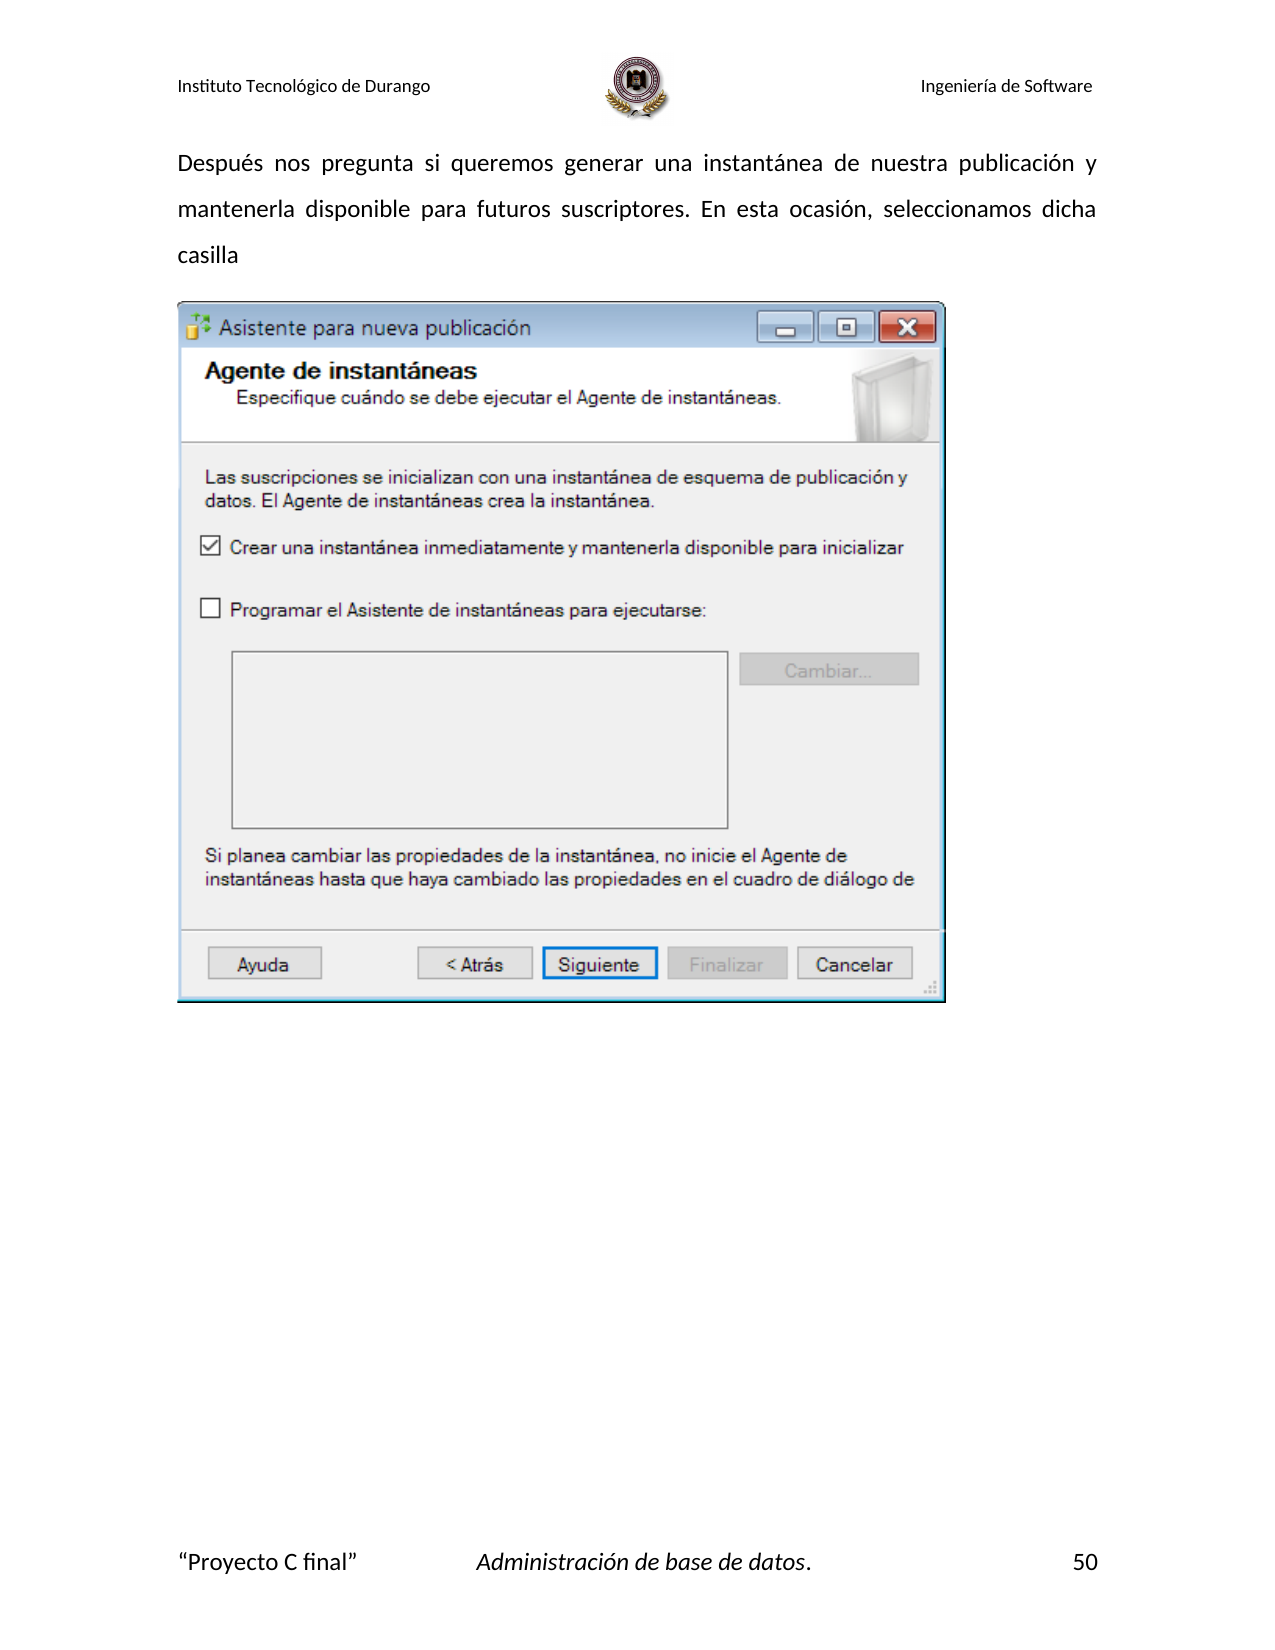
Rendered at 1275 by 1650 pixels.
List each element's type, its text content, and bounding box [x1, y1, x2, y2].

picture [177, 301, 946, 1003]
text Después nos pregunta si queremos generar una instantánea de nuestra publicación y mantenerla disponible para futuros suscriptores. En esta ocasión, seleccionamos dicha casilla [177, 148, 1098, 269]
